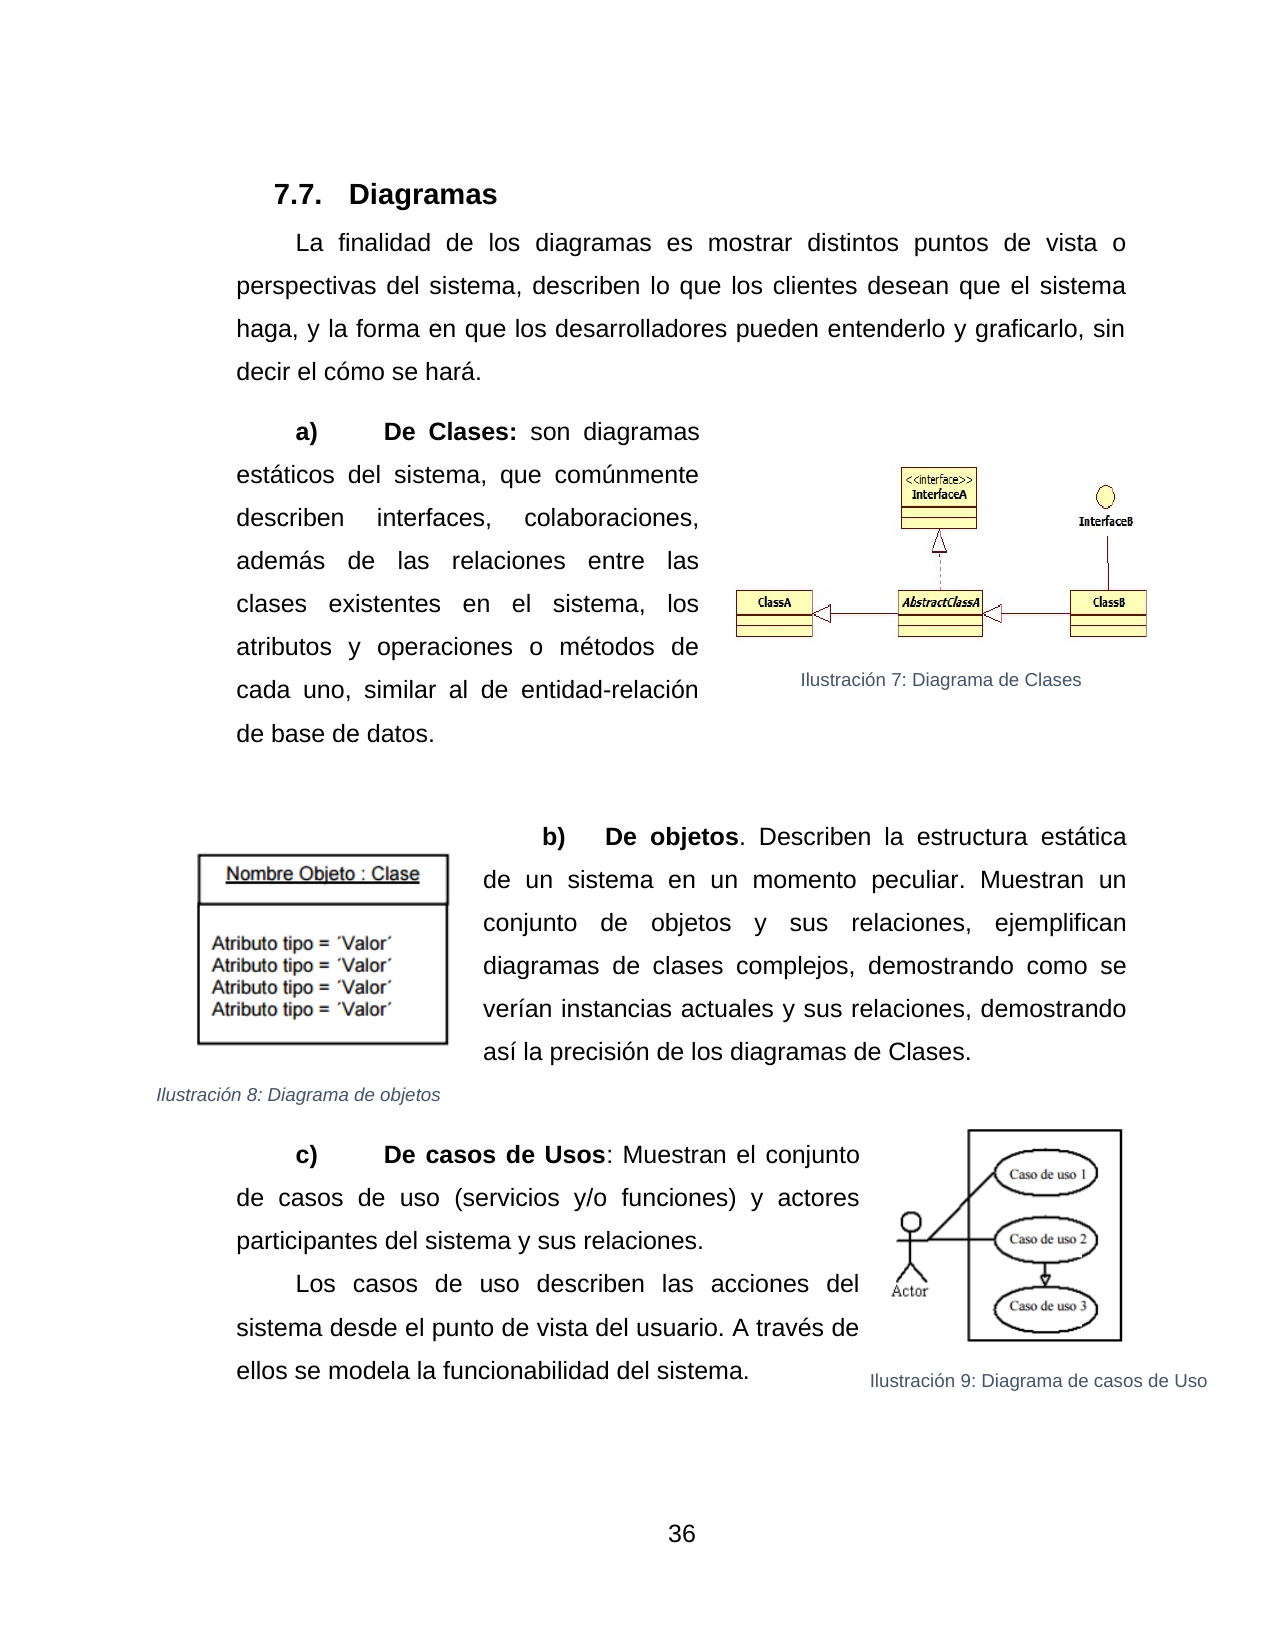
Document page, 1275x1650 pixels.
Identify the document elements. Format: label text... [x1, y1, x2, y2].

text Los casos de uso describen las acciones del sistema desde el punto de vista del usuario. A través de ellos se modela la funcionabilidad del sistema. [236, 1269, 1127, 1384]
list De casos de Usos: Muestran el conjunto de casos de uso (servicios y/o funciones) y actores participantes del sistema y sus relaciones. [236, 1140, 879, 1255]
text La finalidad de los diagramas es mostrar distintos puntos de vista o perspectivas del sistema, describen lo que los clientes desean que el sistema haga, y la forma en que los desarrolladores pueden entenderlo y graficarlo, sin decir el cómo se hará. [236, 227, 1127, 386]
picture [718, 445, 1164, 660]
picture [879, 1112, 1136, 1367]
list De objetos. Describen la estructura estática de un sistema en un momento peculiar. Muestran un conjunto de objetos y sus relaciones, ejemplifican diagramas de clases complejos, demostrando como se verían instancias actuales y sus relaciones, demostrando así la precisión de los diagramas de Clases. [236, 821, 1127, 1066]
subtitle Diagramas [274, 177, 1127, 211]
picture [134, 835, 464, 1074]
